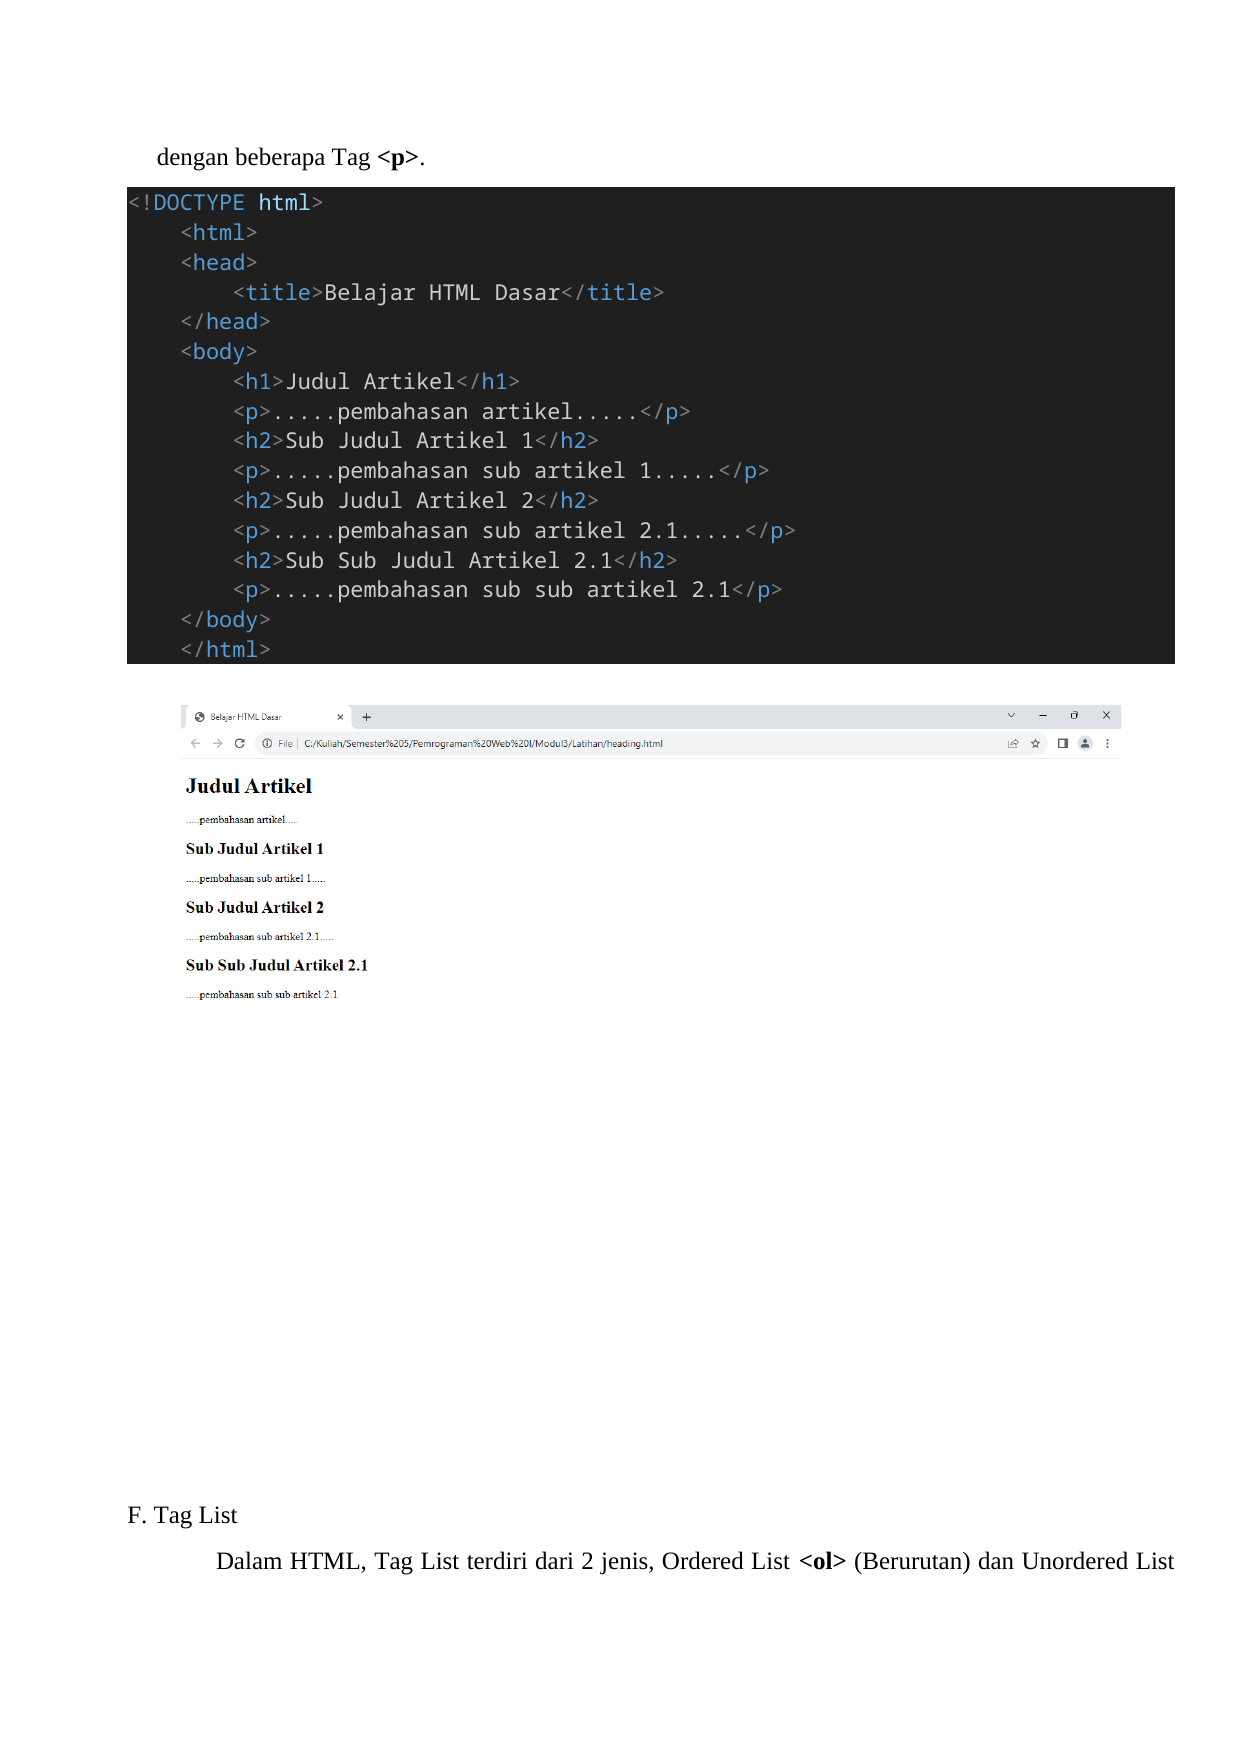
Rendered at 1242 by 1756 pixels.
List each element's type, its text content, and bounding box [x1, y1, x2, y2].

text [157, 142, 1175, 170]
text <body> [127, 336, 1175, 366]
text F. Tag List [127, 1500, 1175, 1529]
picture [181, 705, 1122, 1199]
text <!DOCTYPE html> [127, 187, 1175, 217]
text <title>Belajar HTML Dasar</title> [127, 277, 1175, 306]
text </html> [127, 634, 1175, 664]
text <head> [127, 247, 1175, 277]
text <h2>Sub Judul Artikel 1</h2> [127, 426, 1175, 455]
text <h2>Sub Sub Judul Artikel 2.1</h2> [127, 545, 1175, 574]
text <p>.....pembahasan sub artikel 1.....</p> [127, 455, 1175, 485]
text <h1>Judul Artikel</h1> [127, 366, 1175, 396]
text <h2>Sub Judul Artikel 2</h2> [127, 485, 1175, 515]
text </head> [127, 306, 1175, 336]
text <p>.....pembahasan sub artikel 2.1.....</p> [127, 515, 1175, 545]
text </body> [127, 604, 1175, 634]
text <html> [127, 217, 1175, 247]
text <p>.....pembahasan artikel.....</p> [127, 396, 1175, 426]
text <p>.....pembahasan sub sub artikel 2.1</p> [127, 574, 1175, 604]
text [157, 1546, 1175, 1574]
